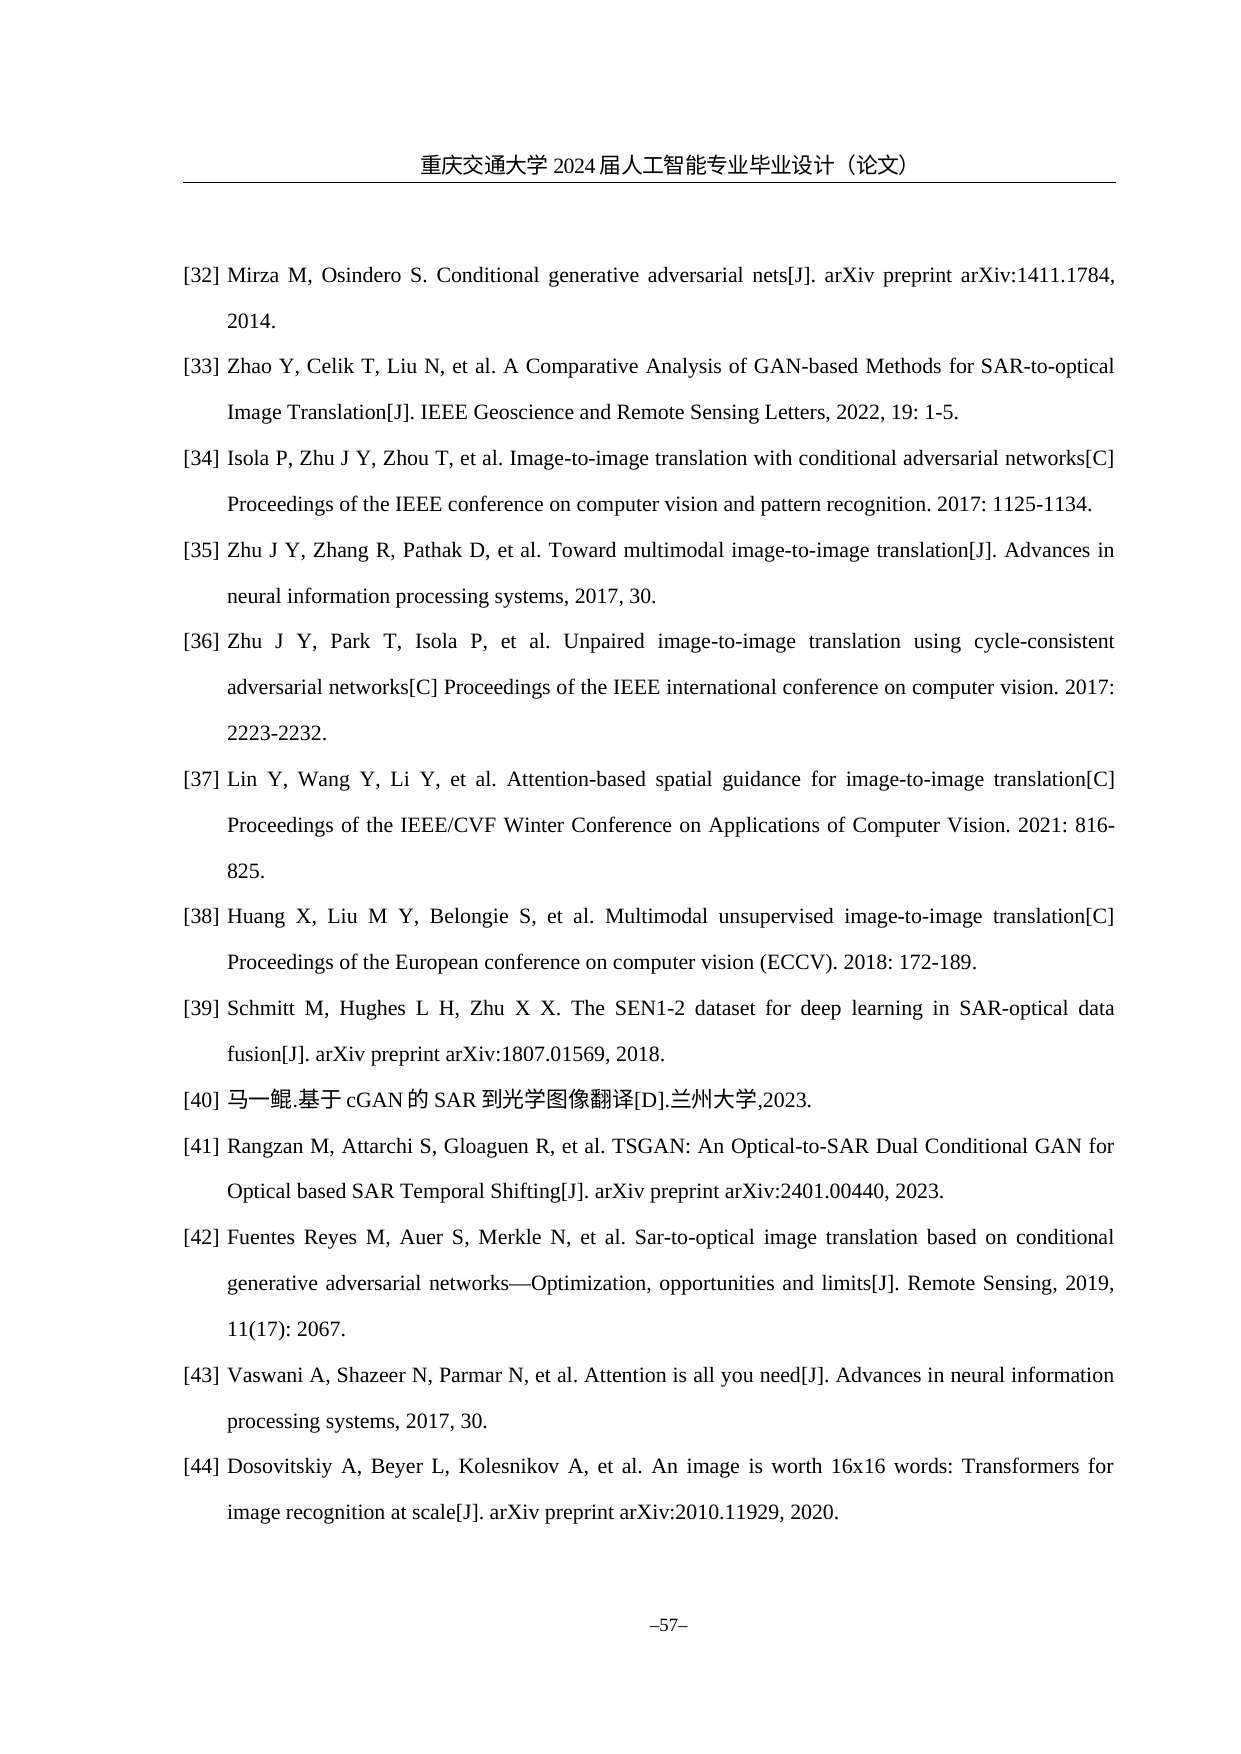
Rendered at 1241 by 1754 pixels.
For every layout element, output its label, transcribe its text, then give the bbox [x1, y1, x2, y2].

text Rangzan M, Attarchi S, Gloaguen R, et al. TSGAN: An Optical-to-SAR Dual Conditional GAN for Optical based SAR Temporal Shifting[J]. arXiv preprint arXiv:2401.00440, 2023. [183, 1116, 1116, 1208]
text Zhu J Y, Zhang R, Pathak D, et al. Toward multimodal image-to-image translation[J]. Advances in neural information processing systems, 2017, 30. [183, 521, 1116, 612]
text Zhao Y, Celik T, Liu N, et al. A Comparative Analysis of GAN-based Methods for SAR-to-optical Image Translation[J]. IEEE Geoscience and Remote Sensing Letters, 2022, 19: 1-5. [183, 337, 1116, 429]
text Lin Y, Wang Y, Li Y, et al. Attention-based spatial guidance for image-to-image translation[C] Proceedings of the IEEE/CVF Winter Conference on Applications of Computer Vision. 2021: 816-825. [183, 750, 1116, 887]
text Isola P, Zhu J Y, Zhou T, et al. Image-to-image translation with conditional adversarial networks[C] Proceedings of the IEEE conference on computer vision and pattern recognition. 2017: 1125-1134. [183, 429, 1116, 521]
text Schmitt M, Hughes L H, Zhu X X. The SEN1-2 dataset for deep learning in SAR-optical data fusion[J]. arXiv preprint arXiv:1807.01569, 2018. [183, 979, 1116, 1071]
text Mirza M, Osindero S. Conditional generative adversarial nets[J]. arXiv preprint arXiv:1411.1784, 2014. [183, 246, 1116, 337]
text Vaswani A, Shazeer N, Parmar N, et al. Attention is all you need[J]. Advances in neural information processing systems, 2017, 30. [183, 1346, 1116, 1437]
text Zhu J Y, Park T, Isola P, et al. Unpaired image-to-image translation using cycle-consistent adversarial networks[C] Proceedings of the IEEE international conference on computer vision. 2017: 2223-2232. [183, 612, 1116, 750]
text Dosovitskiy A, Beyer L, Kolesnikov A, et al. An image is worth 16x16 words: Transformers for image recognition at scale[J]. arXiv preprint arXiv:2010.11929, 2020. [183, 1437, 1116, 1529]
text Huang X, Liu M Y, Belongie S, et al. Multimodal unsupervised image-to-image translation[C] Proceedings of the European conference on computer vision (ECCV). 2018: 172-189. [183, 887, 1116, 979]
text Fuentes Reyes M, Auer S, Merkle N, et al. Sar-to-optical image translation based on conditional generative adversarial networks—Optimization, opportunities and limits[J]. Remote Sensing, 2019, 11(17): 2067. [183, 1208, 1116, 1346]
text 马一鲲.基于cGAN的SAR到光学图像翻译[D].兰州大学,2023. [183, 1071, 1116, 1116]
